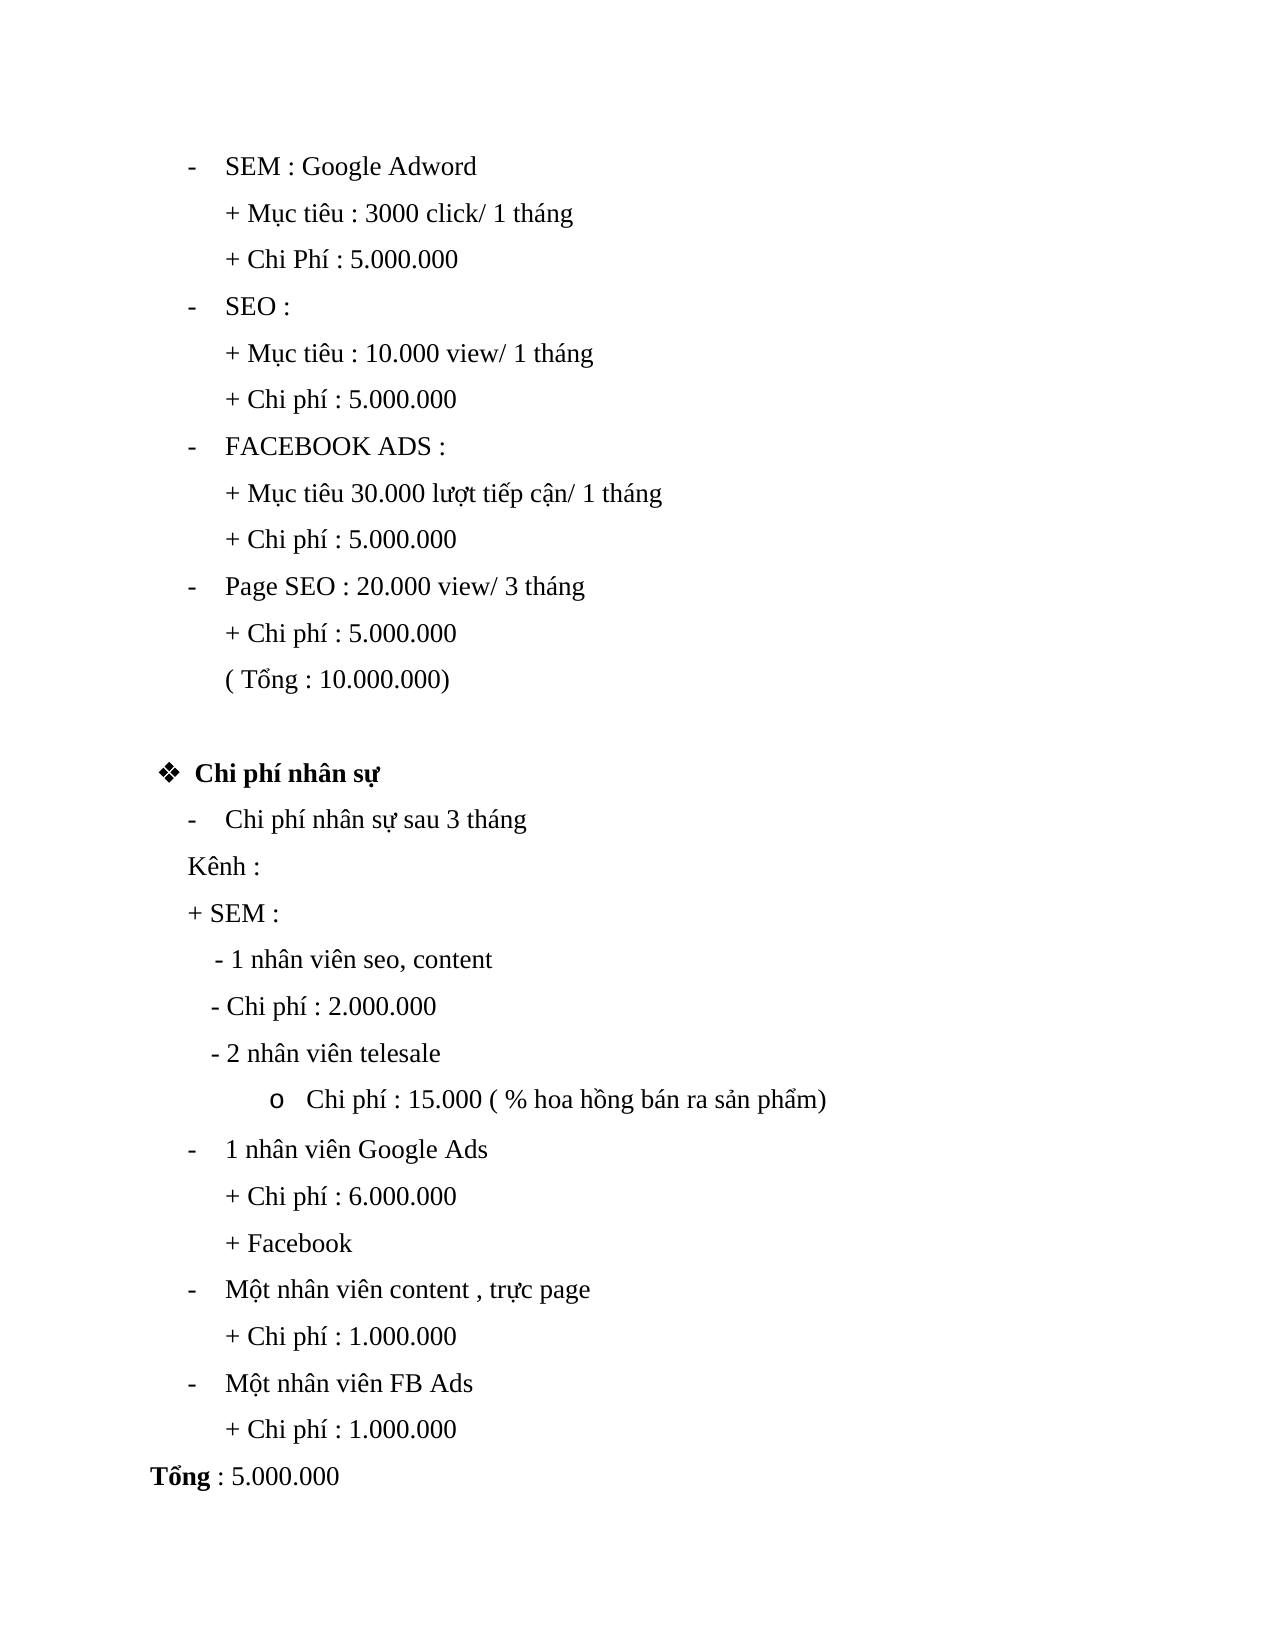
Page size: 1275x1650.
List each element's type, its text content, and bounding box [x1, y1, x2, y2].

text + SEM : [187, 897, 1125, 928]
list Page SEO : 20.000 view/ 3 tháng [187, 570, 1125, 601]
list + Chi phí : 6.000.000 [225, 1180, 1125, 1211]
list SEO : [187, 290, 1125, 321]
list SEM : Google Adword [187, 150, 1125, 181]
list + Mục tiêu : 3000 click/ 1 tháng + Chi Phí : 5.000.000 [225, 197, 1125, 274]
list Chi phí nhân sự [157, 757, 1125, 788]
list + Chi phí : 5.000.000 [225, 383, 1125, 414]
list + Chi phí : 5.000.000 [225, 617, 1125, 648]
list Chi phí : 15.000 ( % hoa hồng bán ra sản phẩm) [269, 1083, 1125, 1117]
list 1 nhân viên Google Ads [187, 1134, 1125, 1165]
list FACEBOOK ADS : + Mục tiêu 30.000 lượt tiếp cận/ 1 tháng + Chi phí : 5.000.000 [187, 430, 1125, 554]
list Một nhân viên FB Ads [187, 1367, 1125, 1398]
text Kênh : [187, 850, 1125, 881]
list Một nhân viên content , trực page [187, 1274, 1125, 1305]
list + Mục tiêu : 10.000 view/ 1 tháng [225, 337, 1125, 368]
text Tổng : 5.000.000 [150, 1460, 1125, 1491]
list ( Tổng : 10.000.000) [225, 663, 1125, 694]
list + Chi phí : 1.000.000 [225, 1414, 1125, 1445]
text - 2 nhân viên telesale [150, 1037, 1125, 1068]
text - 1 nhân viên seo, content [150, 943, 1125, 975]
list + Facebook [225, 1227, 1125, 1258]
list + Chi phí : 1.000.000 [225, 1320, 1125, 1351]
text - Chi phí : 2.000.000 [150, 990, 1125, 1021]
list Chi phí nhân sự sau 3 tháng [187, 803, 1125, 835]
